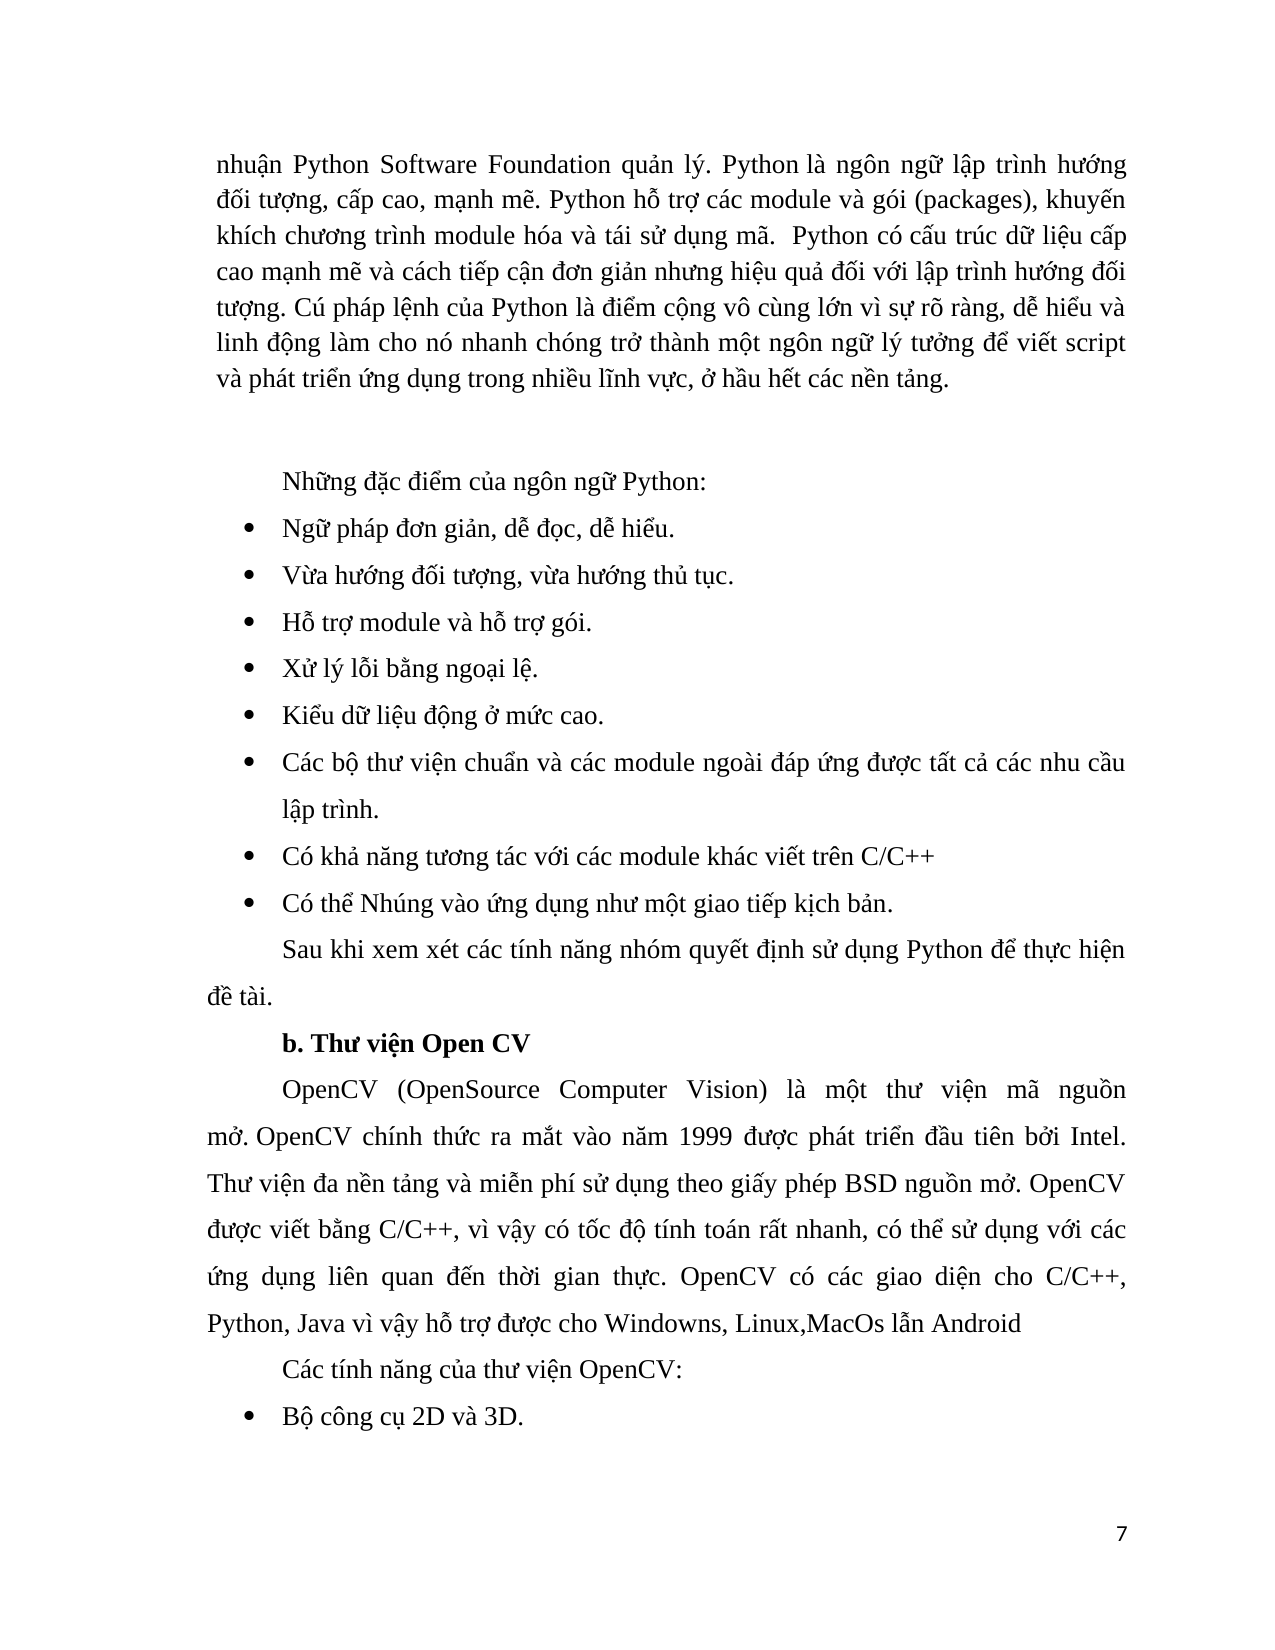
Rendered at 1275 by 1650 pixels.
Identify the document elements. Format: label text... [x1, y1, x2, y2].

list Bộ công cụ 2D và 3D. [244, 1400, 1127, 1431]
list Vừa hướng đối tượng, vừa hướng thủ tục. [244, 559, 1127, 590]
list Ngữ pháp đơn giản, dễ đọc, dễ hiểu. [244, 512, 1127, 543]
list Xử lý lỗi bằng ngoại lệ. [244, 653, 1127, 684]
list Có thể Nhúng vào ứng dụng như một giao tiếp kịch bản. [244, 887, 1127, 918]
text Sau khi xem xét các tính năng nhóm quyết định sử dụng Python để thực hiện đề tài. [207, 933, 1127, 1011]
list Hỗ trợ module và hỗ trợ gói. [244, 606, 1127, 637]
list Các bộ thư viện chuẩn và các module ngoài đáp ứng được tất cả các nhu cầu lập trình. [244, 746, 1127, 824]
list Kiểu dữ liệu động ở mức cao. [244, 699, 1127, 731]
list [216, 148, 1127, 184]
list Có khả năng tương tác với các module khác viết trên C/C++ [244, 840, 1127, 871]
text b. Thư viện Open CV [207, 1027, 1127, 1058]
text Các tính năng của thư viện OpenCV: [207, 1353, 1127, 1385]
text Những đặc điểm của ngôn ngữ Python: [207, 465, 1127, 496]
text OpenCV (OpenSource Computer Vision) là một thư viện mã nguồn mở. OpenCV chính thức ra mắt vào năm 1999 được phát triển đầu tiên bởi Intel. Thư viện đa nền tảng và miễn phí sử dụng theo giấy phép BSD nguồn mở. OpenCV được viết bằng C/C++, vì vậy có tốc độ tính toán rất nhanh, có thể sử dụng với các ứng dụng liên quan đến thời gian thực. OpenCV có các giao diện cho C/C++, Python, Java vì vậy hỗ trợ được cho Windowns, Linux,MacOs lẫn Android [207, 1073, 1127, 1338]
